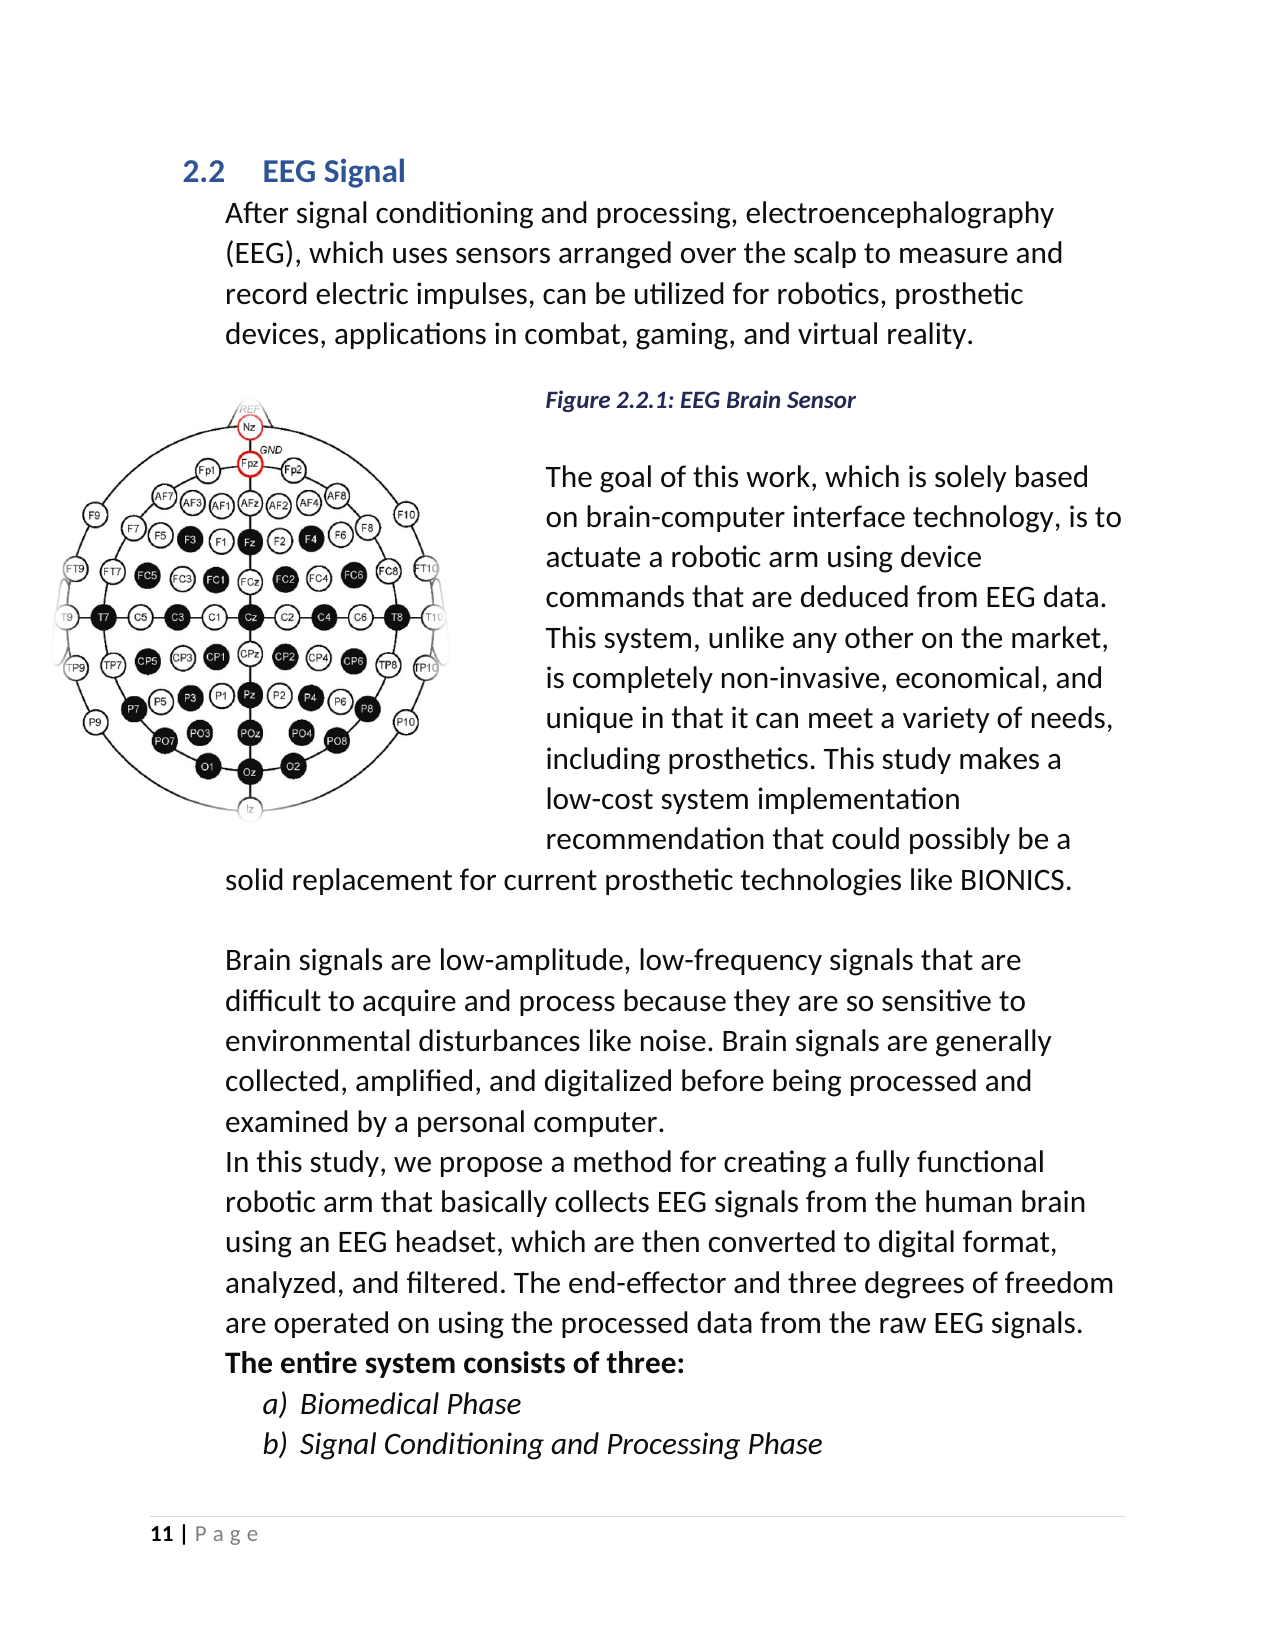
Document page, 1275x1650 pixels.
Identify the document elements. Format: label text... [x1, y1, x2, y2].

list The entire system consists of three: [225, 1343, 1125, 1382]
list Brain signals are low-amplitude, low-frequency signals that are difficult to acquire and process because they are so sensitive to environmental disturbances like noise. Brain signals are generally collected, amplified, and digitalized before being processed and examined by a personal computer. [225, 940, 1125, 1140]
list The goal of this work, which is solely based on brain-computer interface technology, is to actuate a robotic arm using device commands that are deduced from EEG data. This system, unlike any other on the market, is completely non-invasive, economical, and unique in that it can meet a variety of needs, including prosthetics. This study makes a low-cost system implementation recommendation that could possibly be a solid replacement for current prosthetic technologies like BIONICS. [225, 457, 1125, 898]
subtitle EEG Signal [225, 150, 1125, 191]
list Biomedical Phase [262, 1384, 1125, 1422]
list Signal Conditioning and Processing Phase [262, 1424, 1125, 1462]
list After signal conditioning and processing, electroencephalography (EEG), which uses sensors arranged over the scalp to measure and record electric impulses, can be utilized for robotics, prosthetic devices, applications in combat, gaming, and virtual reality. [225, 193, 1125, 352]
list Figure ‎2.2.1: EEG Brain Sensor [225, 384, 1125, 414]
picture [78, 424, 423, 796]
list In this study, we propose a method for creating a fully functional robotic arm that basically collects EEG signals from the human brain using an EEG headset, which are then converted to digital format, analyzed, and filtered. The end-effector and three degrees of freedom are operated on using the processed data from the raw EEG signals. [225, 1142, 1125, 1341]
